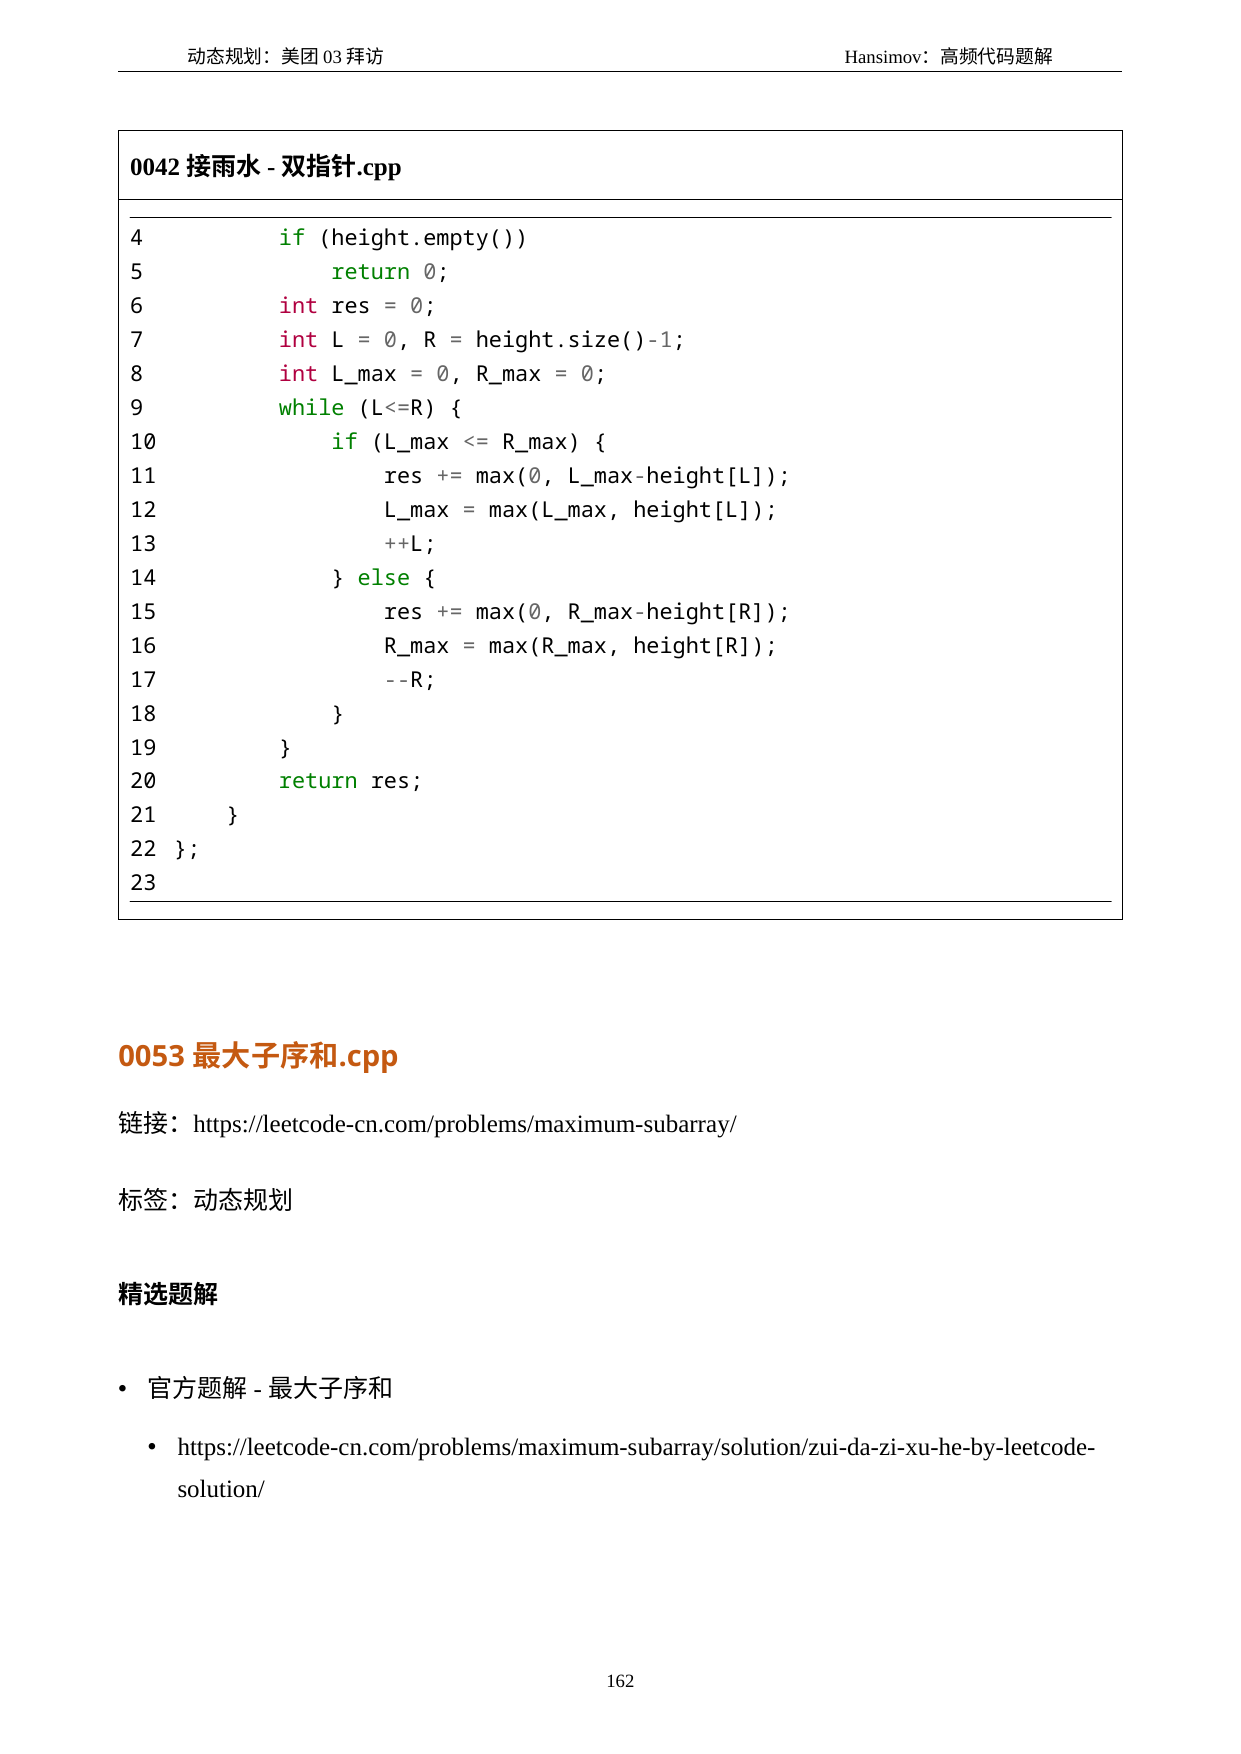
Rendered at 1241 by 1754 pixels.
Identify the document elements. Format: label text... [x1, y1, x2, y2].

text 链接：https://leetcode-cn.com/problems/maximum-subarray/ [118, 1087, 1122, 1155]
text 官方题解 - 最大子序和 [118, 1352, 1122, 1420]
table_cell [119, 200, 1122, 919]
table_header 0042 接雨水 - 双指针.cpp [119, 131, 1122, 199]
text https://leetcode-cn.com/problems/maximum-subarray/solution/zui-da-zi-xu-he-by-leetcode-solution/ [148, 1429, 1122, 1506]
text 标签：动态规划 [118, 1164, 1122, 1232]
subtitle 精选题解 [118, 1258, 1097, 1326]
subtitle 0053 最大子序和.cpp [118, 1019, 1097, 1087]
